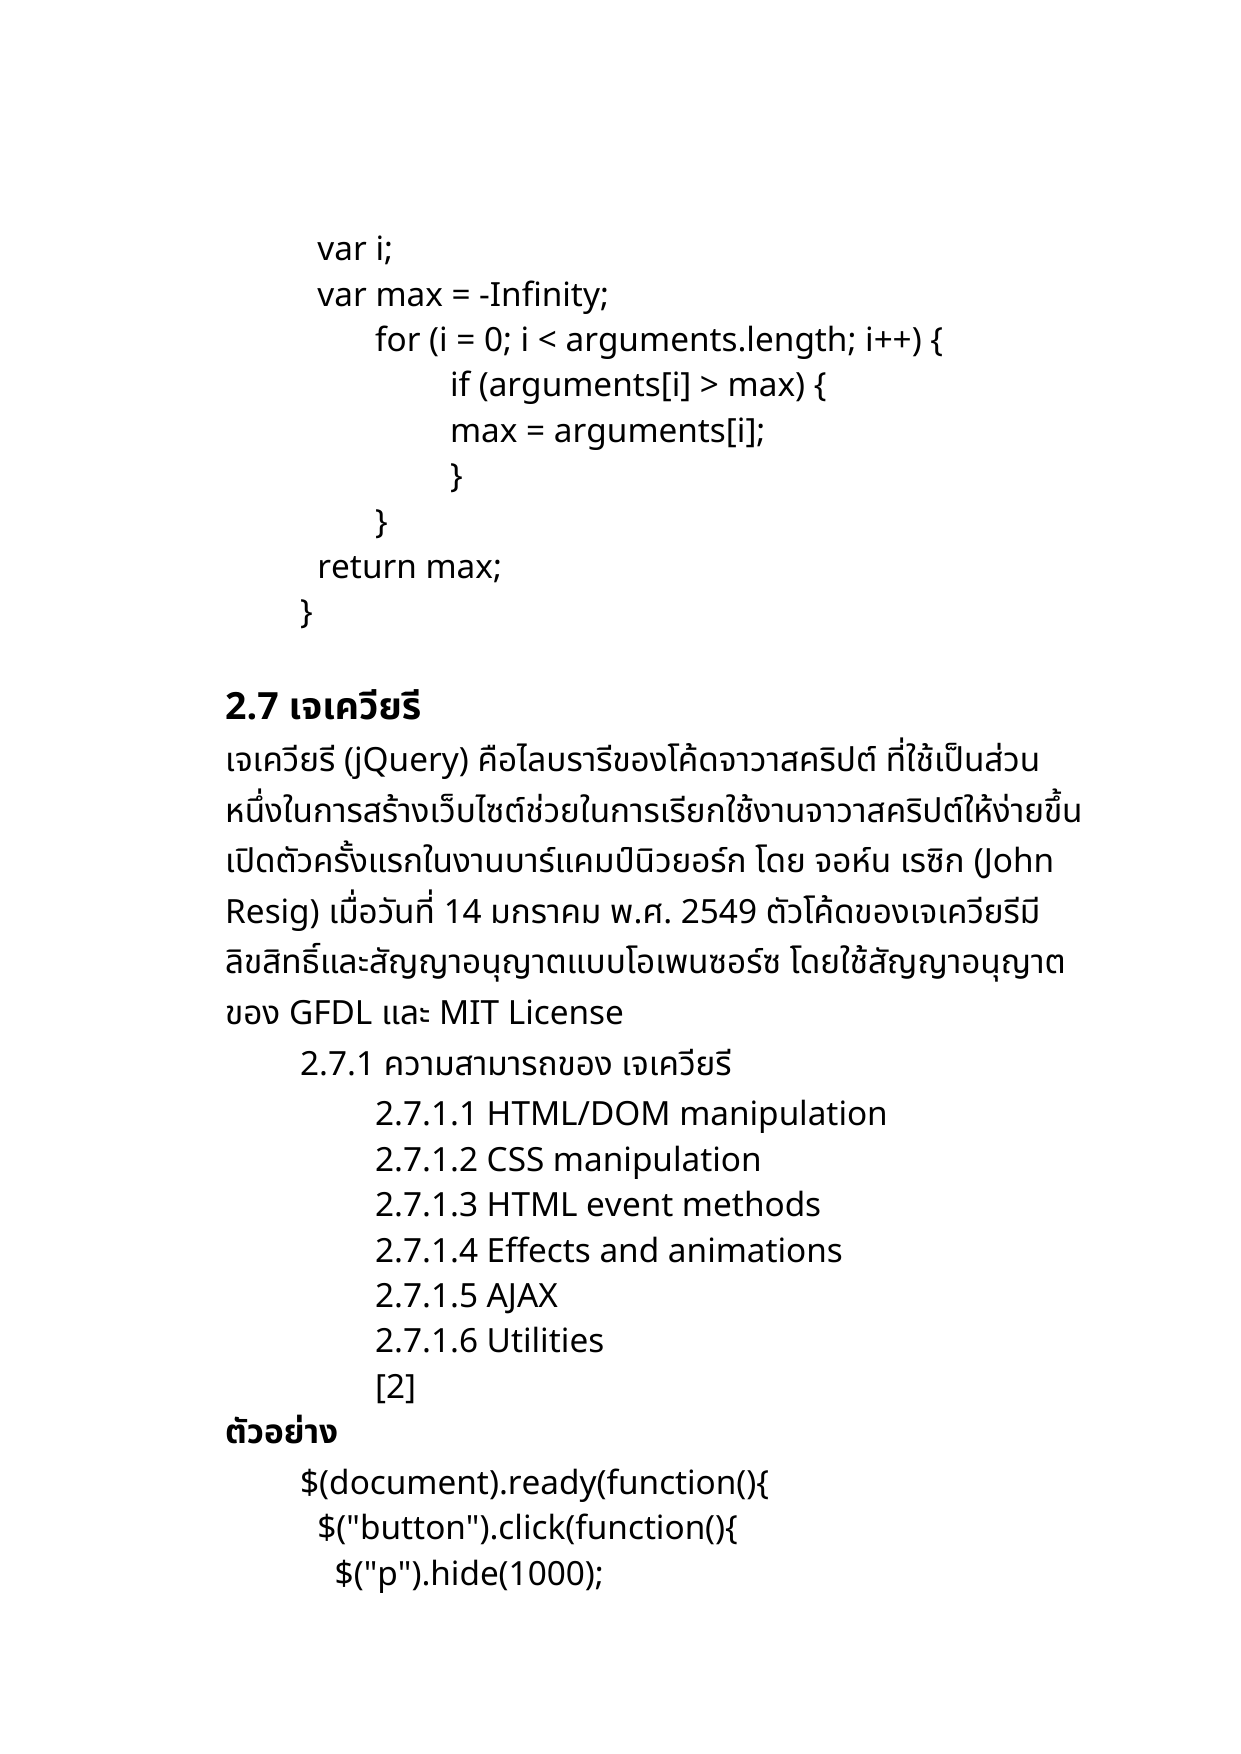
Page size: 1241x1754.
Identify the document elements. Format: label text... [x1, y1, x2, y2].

text if (arguments[i] > max) { [300, 361, 1090, 407]
text $(document).ready(function(){ [300, 1458, 1090, 1504]
text 2.7.1.1 HTML/DOM manipulation [225, 1090, 1090, 1136]
text $("p").hide(1000); [300, 1549, 1090, 1595]
text 2.7.1.3 HTML event methods [225, 1181, 1090, 1226]
text 2.7.1 ความสามารถของ เจเควียรี [225, 1039, 1090, 1090]
text return max; [300, 543, 1090, 588]
text var max = -Infinity; [300, 270, 1090, 316]
text 2.7.1.4 Effects and animations [225, 1226, 1090, 1272]
text } [300, 452, 1090, 497]
text 2.7.1.5 AJAX [225, 1272, 1090, 1317]
text 2.7.1.2 CSS manipulation [225, 1136, 1090, 1181]
text } [300, 588, 1090, 634]
text 2.7.1.6 Utilities [2] [225, 1317, 1090, 1408]
text เจเควียรี (jQuery) คือไลบรารีของโค้ดจาวาสคริปต์ ที่ใช้เป็นส่วนหนึ่งในการสร้างเว็บไซต์ช่วยในการเรียกใช้งานจาวาสคริปต์ให้ง่ายขึ้น เปิดตัวครั้งแรกในงานบาร์แคมป์นิวยอร์ก โดย จอห์น เรซิก (John Resig) เมื่อวันที่ 14 มกราคม พ.ศ. 2549 ตัวโค้ดของเจเควียรีมีลิขสิทธิ์และสัญญาอนุญาตแบบโอเพนซอร์ซ โดยใช้สัญญาอนุญาตของ GFDL และ MIT License [225, 736, 1090, 1039]
text $("button").click(function(){ [300, 1504, 1090, 1549]
text ตัวอย่าง [225, 1408, 1090, 1458]
text } [300, 497, 1090, 543]
text max = arguments[i]; [300, 407, 1090, 452]
text 2.7 เจเควียรี [225, 679, 1090, 736]
text var i; [300, 225, 1090, 270]
text for (i = 0; i < arguments.length; i++) { [300, 316, 1090, 361]
